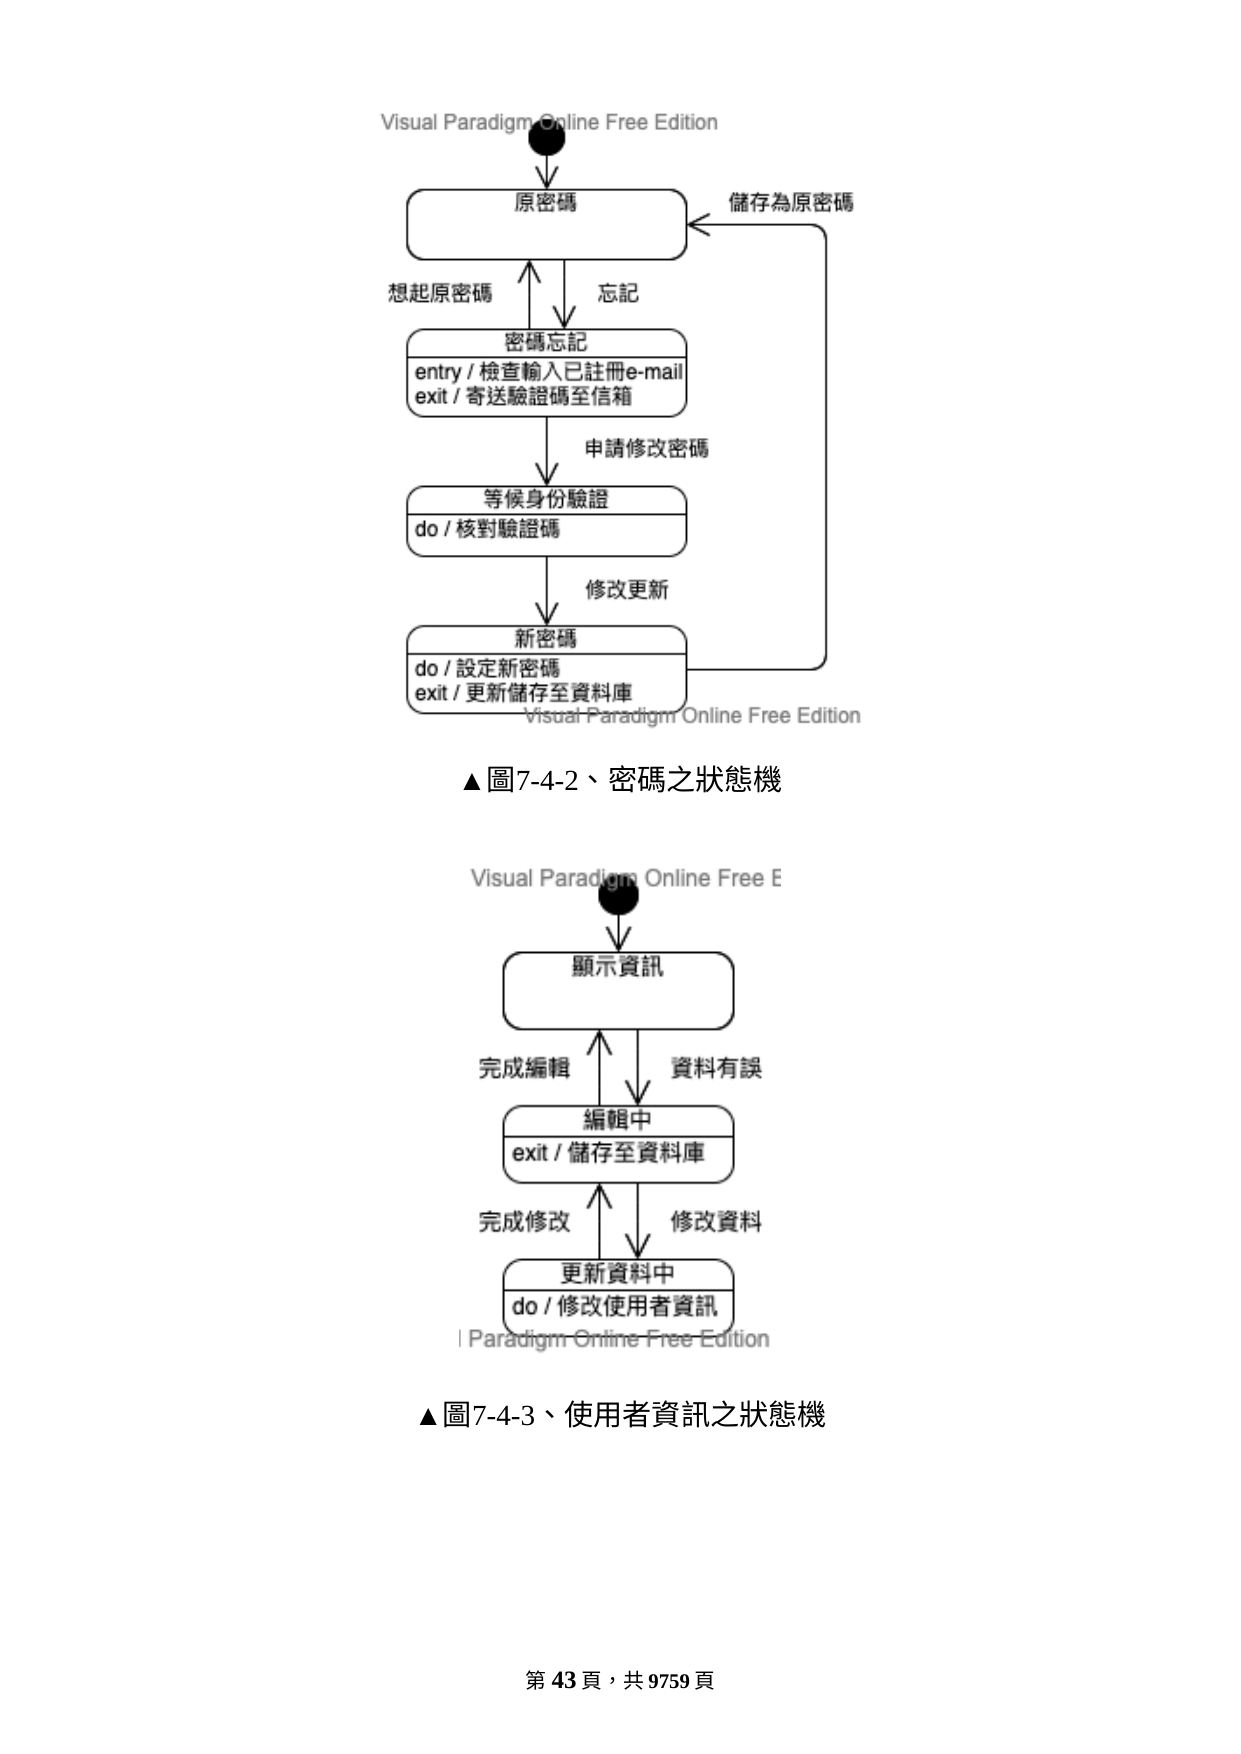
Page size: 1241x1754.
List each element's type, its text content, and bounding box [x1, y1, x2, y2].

picture [370, 102, 871, 732]
picture [459, 856, 781, 1357]
